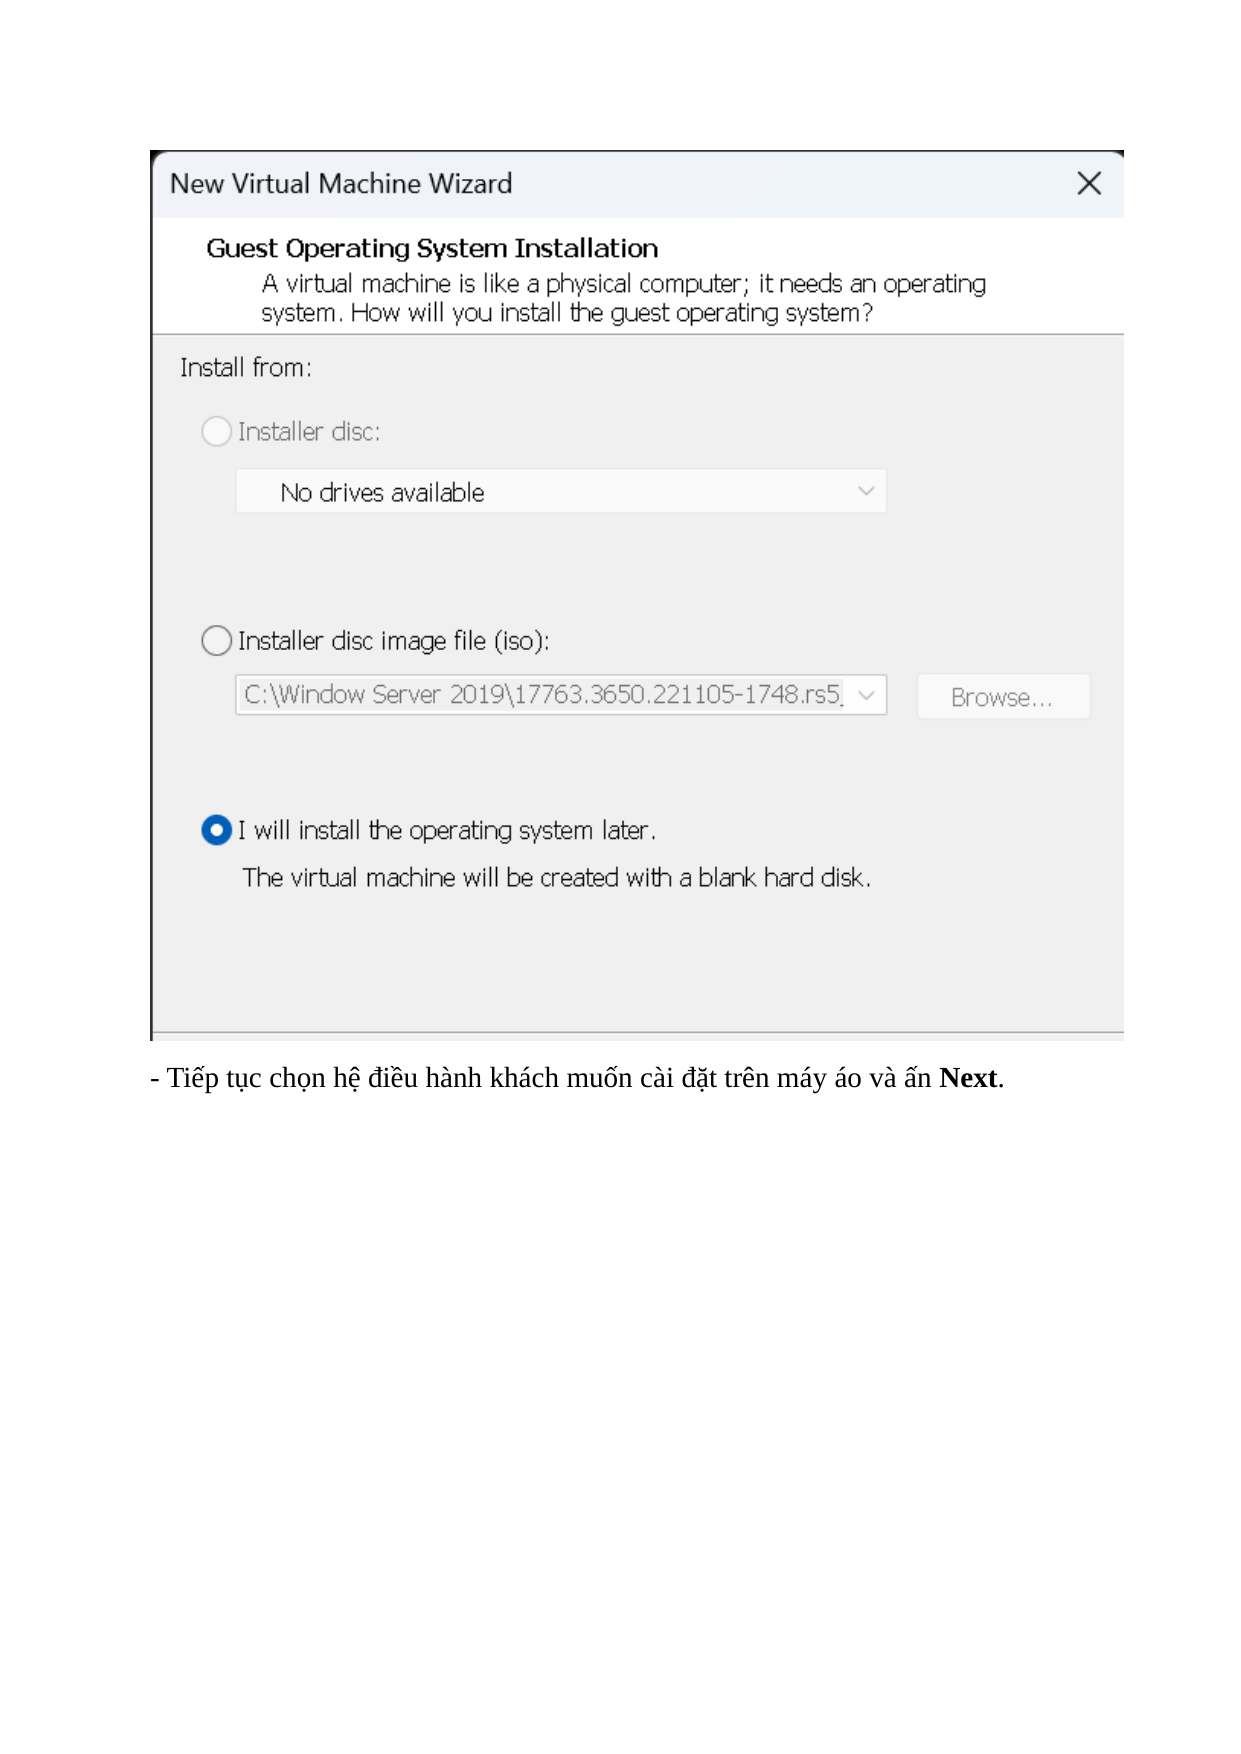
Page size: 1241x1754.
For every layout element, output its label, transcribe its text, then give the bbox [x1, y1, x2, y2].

picture [150, 150, 1124, 1041]
text - Tiếp tục chọn hệ điều hành khách muốn cài đặt trên máy áo và ấn Next. [150, 1060, 1090, 1093]
